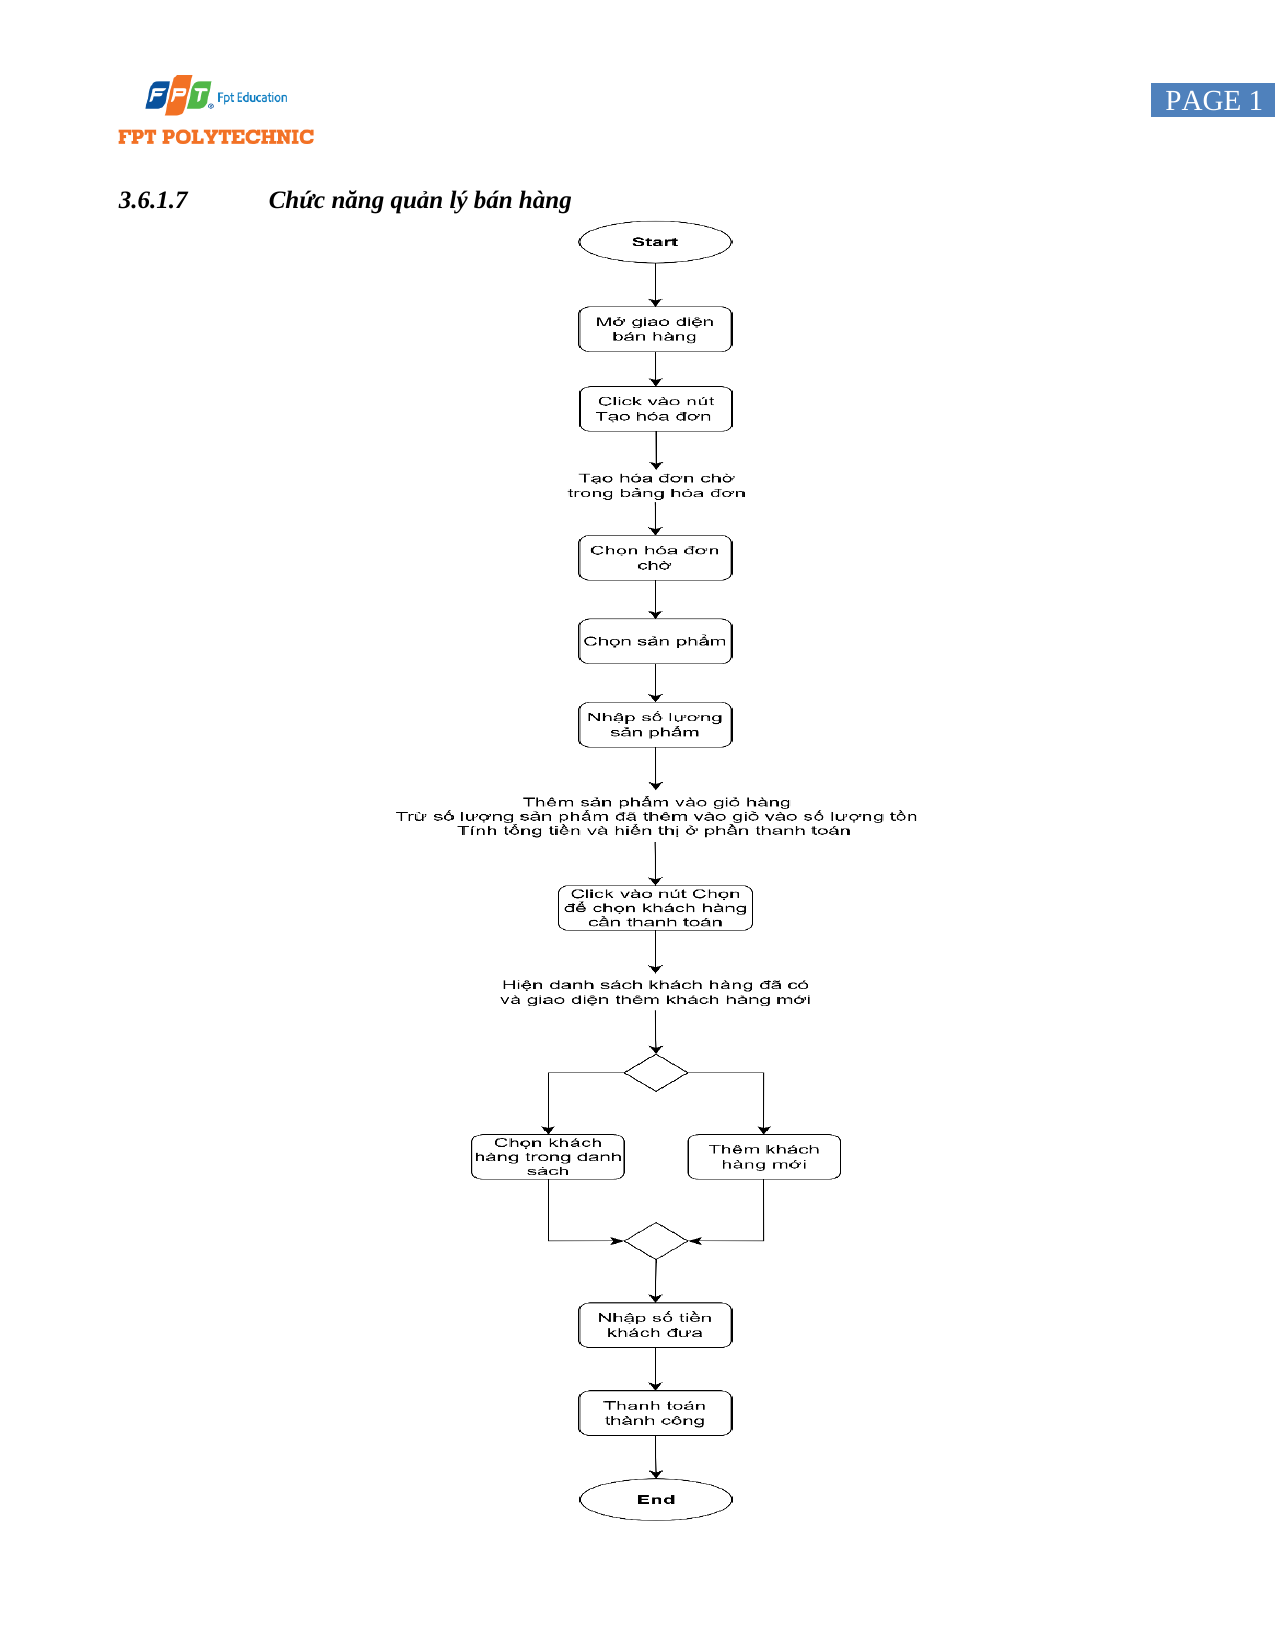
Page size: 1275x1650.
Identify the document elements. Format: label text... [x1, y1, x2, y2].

list Chức năng quản lý bán hàng [118, 185, 1200, 214]
picture [371, 213, 942, 1528]
picture [118, 75, 314, 144]
